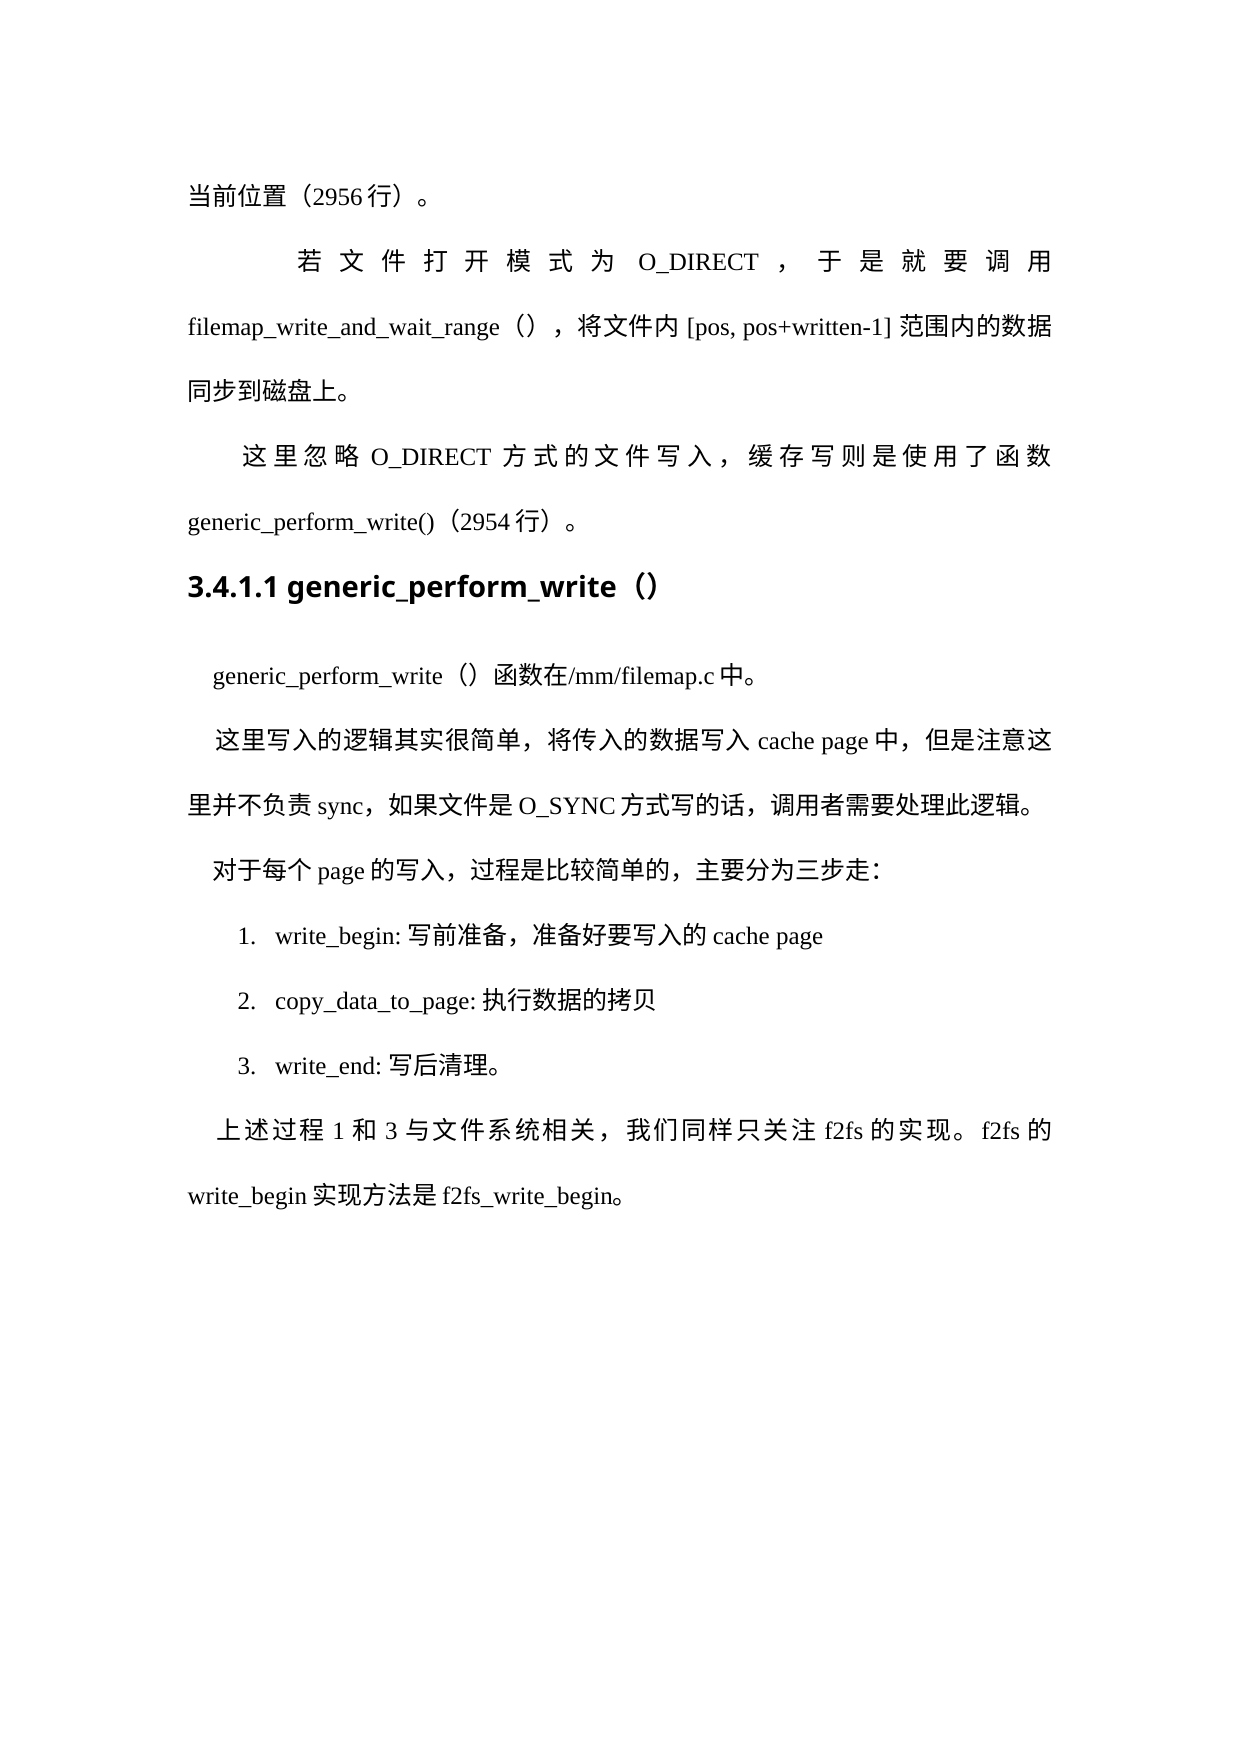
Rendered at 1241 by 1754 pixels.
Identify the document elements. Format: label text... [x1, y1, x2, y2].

list write_end: 写后清理。 [237, 1031, 1053, 1096]
text 这里写入的逻辑其实很简单，将传入的数据写入cache page中，但是注意这里并不负责sync，如果文件是O_SYNC方式写的话，调用者需要处理此逻辑。 [187, 706, 1053, 836]
text 若文件打开模式为O_DIRECT，于是就要调用filemap_write_and_wait_range（），将文件内 [pos, pos+written-1] 范围内的数据同步到磁盘上。 [187, 227, 1053, 422]
subtitle 3.4.1.1 generic_perform_write（） [187, 552, 1053, 617]
text 这里忽略O_DIRECT方式的文件写入，缓存写则是使用了函数generic_perform_write()（2954行）。 [187, 422, 1053, 552]
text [187, 162, 1053, 227]
text 对于每个page的写入，过程是比较简单的，主要分为三步走： [187, 836, 1053, 901]
text 上述过程1和3与文件系统相关，我们同样只关注f2fs的实现。f2fs的write_begin实现方法是f2fs_write_begin。 [187, 1096, 1053, 1226]
text generic_perform_write（）函数在/mm/filemap.c中。 [187, 641, 1053, 706]
list write_begin: 写前准备，准备好要写入的cache page [237, 901, 1053, 966]
list copy_data_to_page: 执行数据的拷贝 [237, 966, 1053, 1031]
